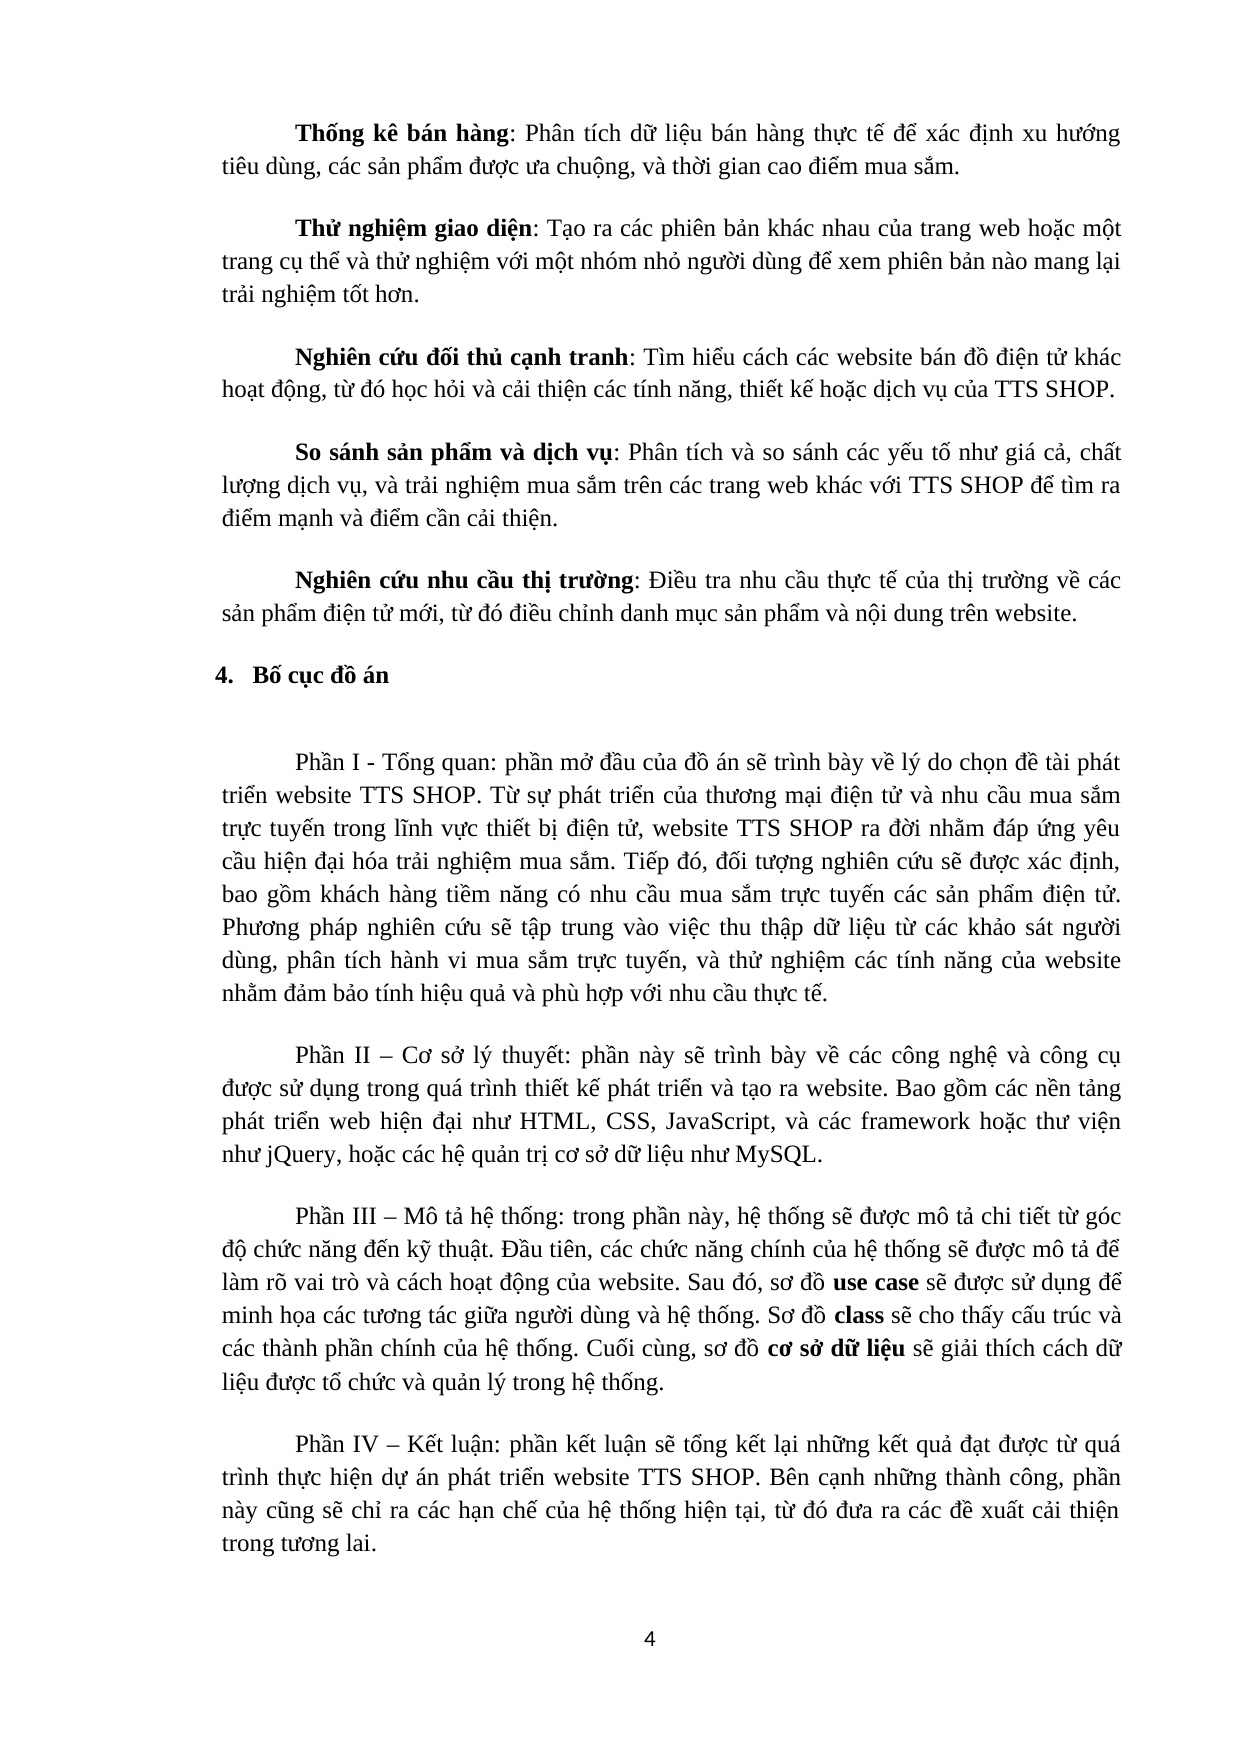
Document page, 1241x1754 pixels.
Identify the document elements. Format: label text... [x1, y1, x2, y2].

subtitle Bố cục đồ án [215, 660, 1122, 689]
text Phần II – Cơ sở lý thuyết: phần này sẽ trình bày về các công nghệ và công cụ được sử dụng trong quá trình thiết kế phát triển và tạo ra website. Bao gồm các nền tảng phát triển web hiện đại như HTML, CSS, JavaScript, và các framework hoặc thư viện như jQuery, hoặc các hệ quản trị cơ sở dữ liệu như MySQL. [222, 1040, 1122, 1168]
text Thống kê bán hàng: Phân tích dữ liệu bán hàng thực tế để xác định xu hướng tiêu dùng, các sản phẩm được ưa chuộng, và thời gian cao điểm mua sắm. [222, 118, 1122, 180]
text So sánh sản phẩm và dịch vụ: Phân tích và so sánh các yếu tố như giá cả, chất lượng dịch vụ, và trải nghiệm mua sắm trên các trang web khác với TTS SHOP để tìm ra điểm mạnh và điểm cần cải thiện. [222, 437, 1122, 532]
text Phần IV – Kết luận: phần kết luận sẽ tổng kết lại những kết quả đạt được từ quá trình thực hiện dự án phát triển website TTS SHOP. Bên cạnh những thành công, phần này cũng sẽ chỉ ra các hạn chế của hệ thống hiện tại, từ đó đưa ra các đề xuất cải thiện trong tương lai. [222, 1429, 1122, 1557]
text Nghiên cứu đối thủ cạnh tranh: Tìm hiểu cách các website bán đồ điện tử khác hoạt động, từ đó học hỏi và cải thiện các tính năng, thiết kế hoặc dịch vụ của TTS SHOP. [222, 342, 1122, 403]
text Phần I - Tổng quan: phần mở đầu của đồ án sẽ trình bày về lý do chọn đề tài phát triển website TTS SHOP. Từ sự phát triển của thương mại điện tử và nhu cầu mua sắm trực tuyến trong lĩnh vực thiết bị điện tử, website TTS SHOP ra đời nhằm đáp ứng yêu cầu hiện đại hóa trải nghiệm mua sắm. Tiếp đó, đối tượng nghiên cứu sẽ được xác định, bao gồm khách hàng tiềm năng có nhu cầu mua sắm trực tuyến các sản phẩm điện tử. Phương pháp nghiên cứu sẽ tập trung vào việc thu thập dữ liệu từ các khảo sát người dùng, phân tích hành vi mua sắm trực tuyến, và thử nghiệm các tính năng của website nhằm đảm bảo tính hiệu quả và phù hợp với nhu cầu thực tế. [222, 747, 1122, 1007]
text Thử nghiệm giao diện: Tạo ra các phiên bản khác nhau của trang web hoặc một trang cụ thể và thử nghiệm với một nhóm nhỏ người dùng để xem phiên bản nào mang lại trải nghiệm tốt hơn. [222, 213, 1122, 308]
text Phần III – Mô tả hệ thống: trong phần này, hệ thống sẽ được mô tả chi tiết từ góc độ chức năng đến kỹ thuật. Đầu tiên, các chức năng chính của hệ thống sẽ được mô tả để làm rõ vai trò và cách hoạt động của website. Sau đó, sơ đồ use case sẽ được sử dụng để minh họa các tương tác giữa người dùng và hệ thống. Sơ đồ class sẽ cho thấy cấu trúc và các thành phần chính của hệ thống. Cuối cùng, sơ đồ cơ sở dữ liệu sẽ giải thích cách dữ liệu được tổ chức và quản lý trong hệ thống. [222, 1201, 1122, 1395]
text Nghiên cứu nhu cầu thị trường: Điều tra nhu cầu thực tế của thị trường về các sản phẩm điện tử mới, từ đó điều chỉnh danh mục sản phẩm và nội dung trên website. [222, 565, 1122, 627]
